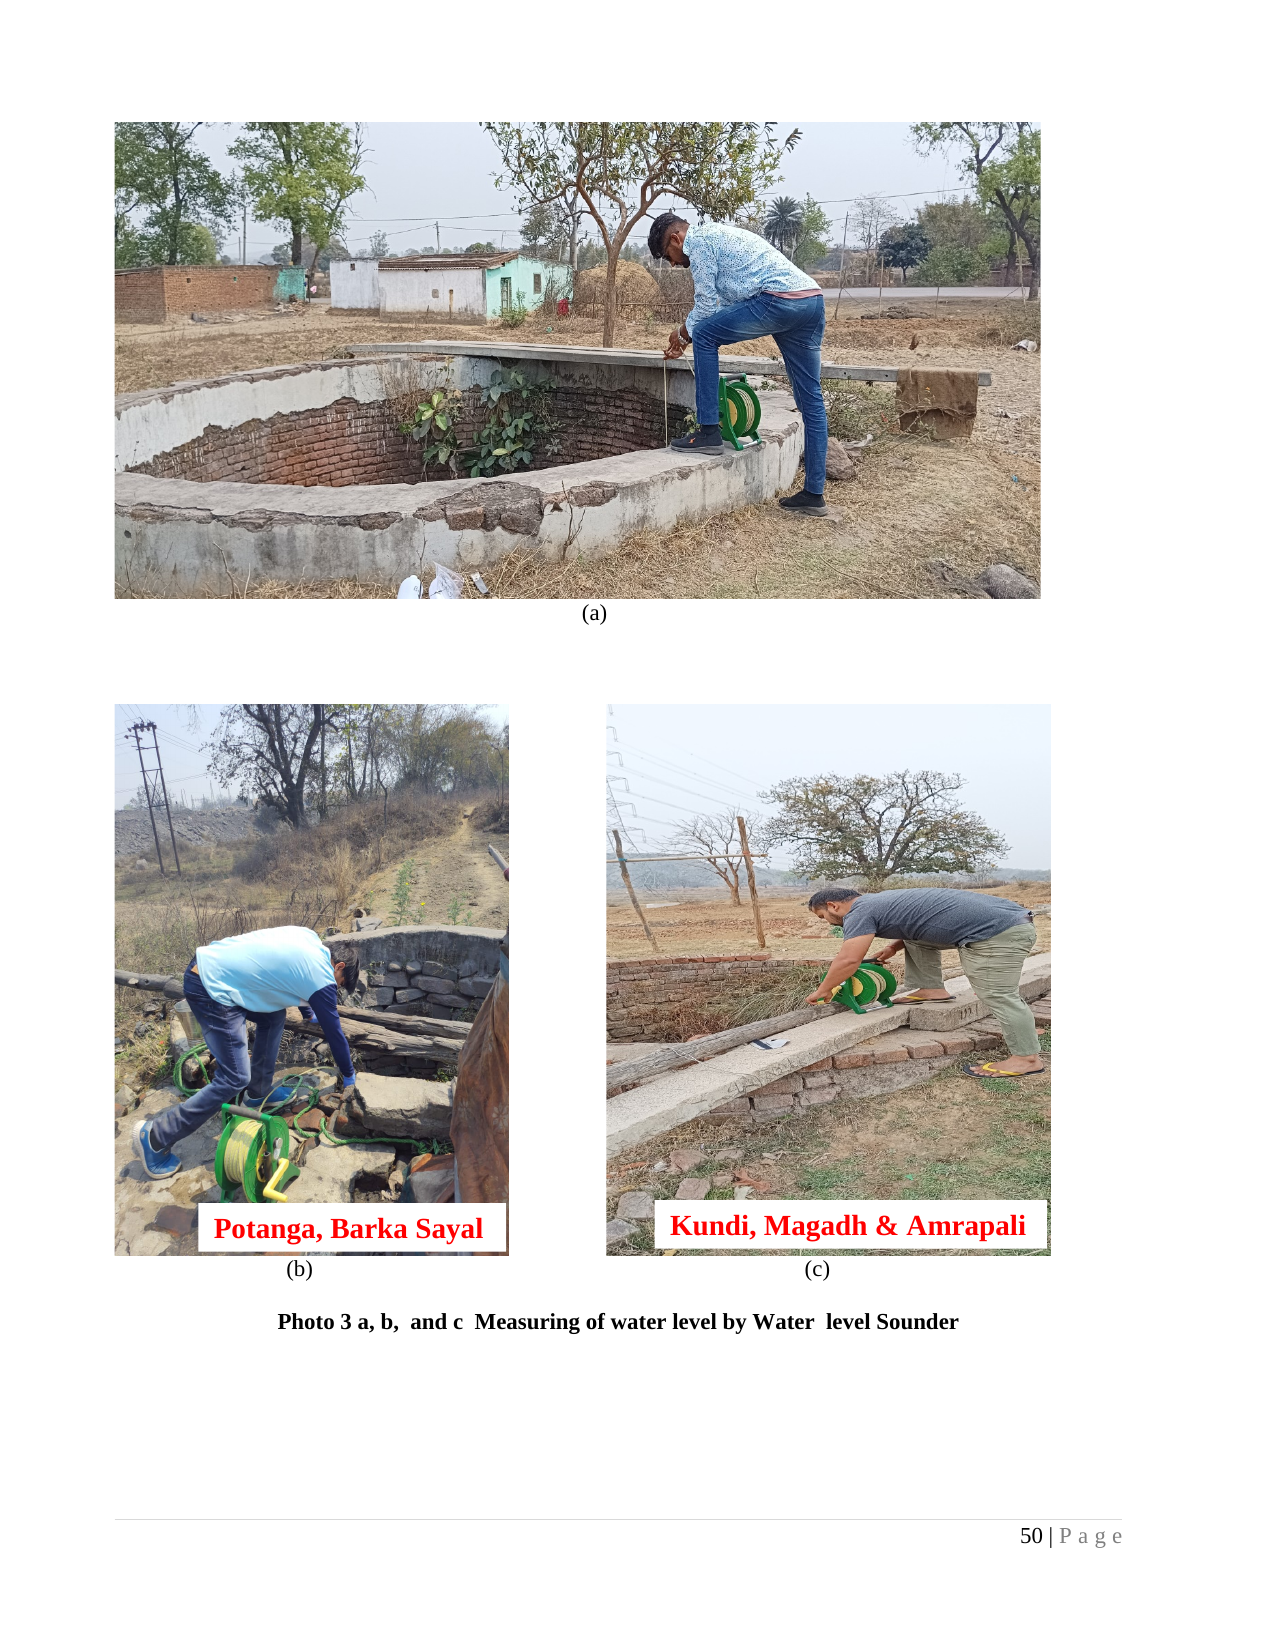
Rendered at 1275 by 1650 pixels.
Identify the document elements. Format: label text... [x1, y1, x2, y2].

text (b) (c) [114, 1256, 1122, 1282]
picture [114, 704, 509, 1256]
text Photo 3 a, b, and c Measuring of water level by Water level Sounder [114, 1308, 1122, 1334]
picture [606, 704, 1051, 1256]
picture [114, 122, 1041, 599]
text (a) [114, 599, 1122, 625]
